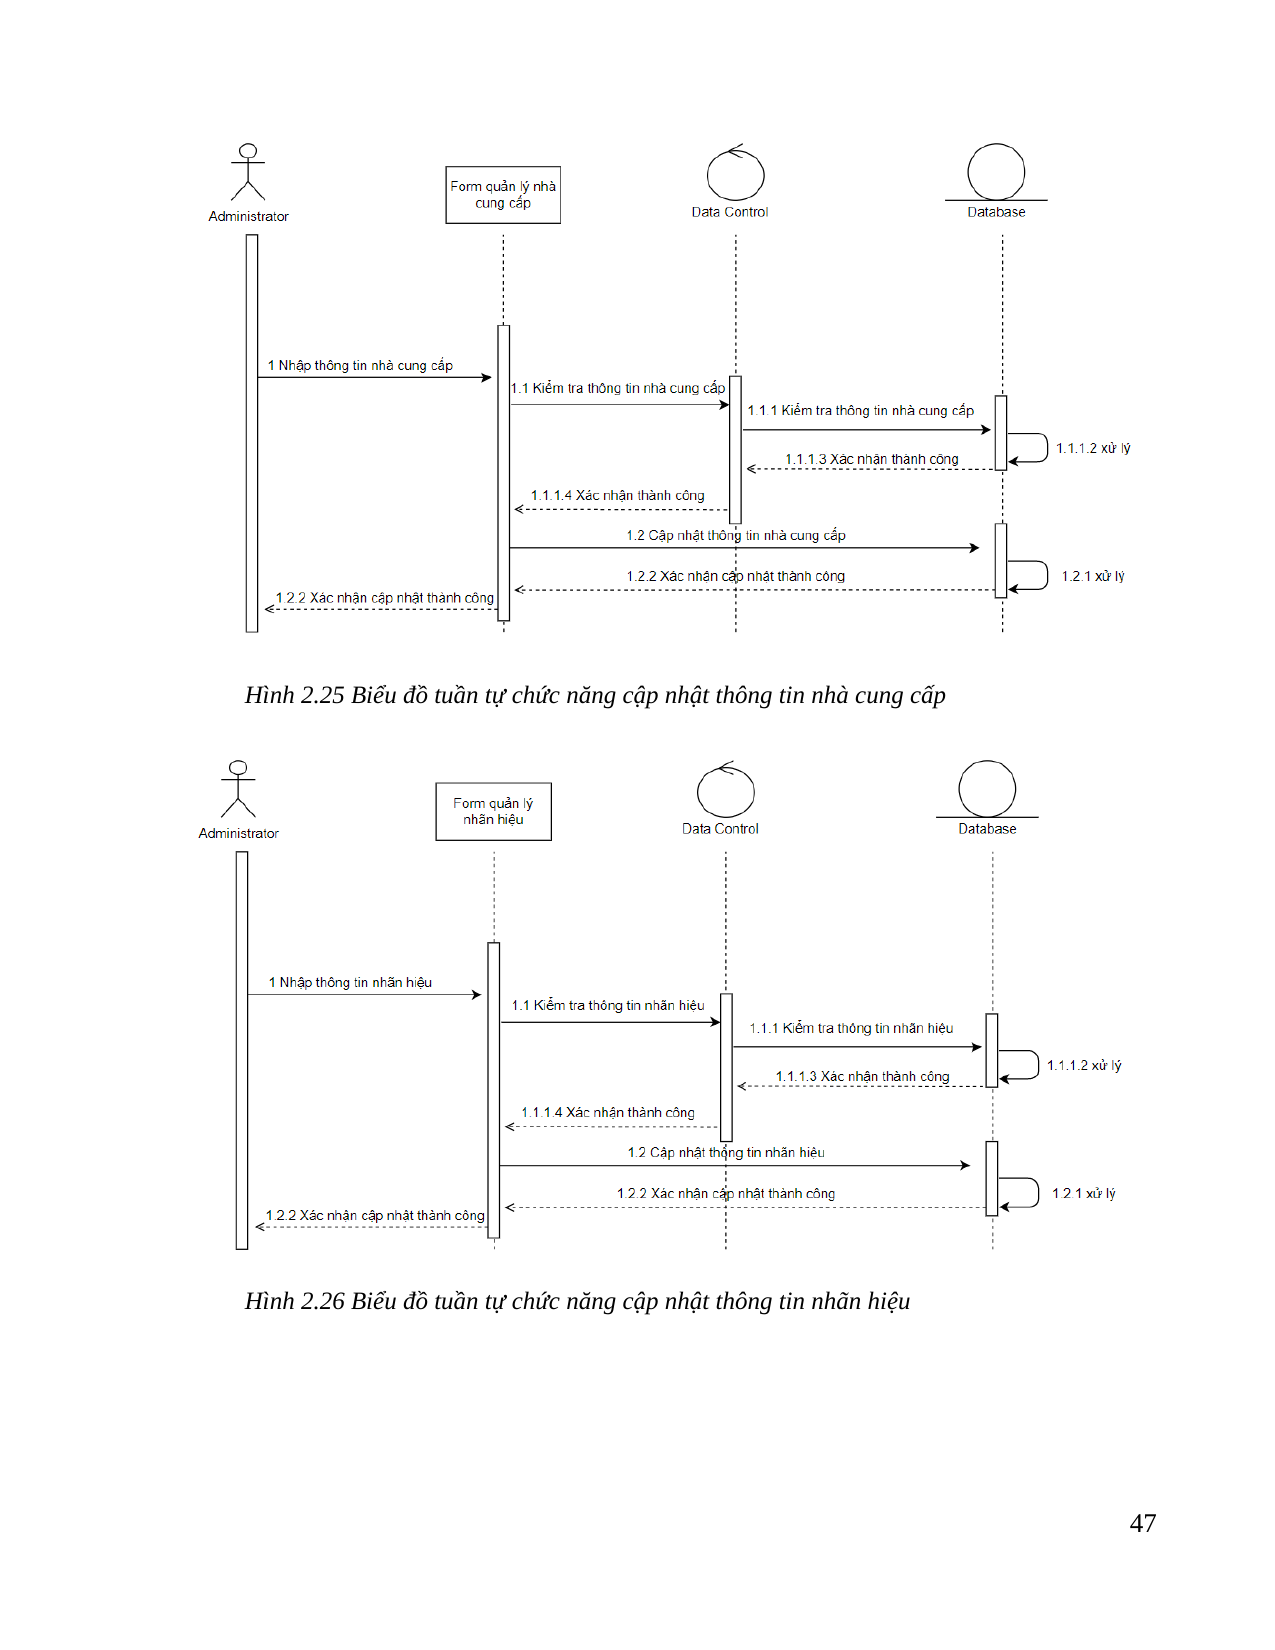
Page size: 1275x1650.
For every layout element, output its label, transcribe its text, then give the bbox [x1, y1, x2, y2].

text Hình 2.22 Biểu đồ tuần tự chức năng cập nhật thông tin nhà cung cấp [244, 680, 1156, 709]
picture [177, 118, 1152, 662]
picture [177, 742, 1152, 1268]
text Hình 2.23 Biểu đồ tuần tự chức năng cập nhật thông tin nhãn hiệu [244, 1286, 1156, 1314]
